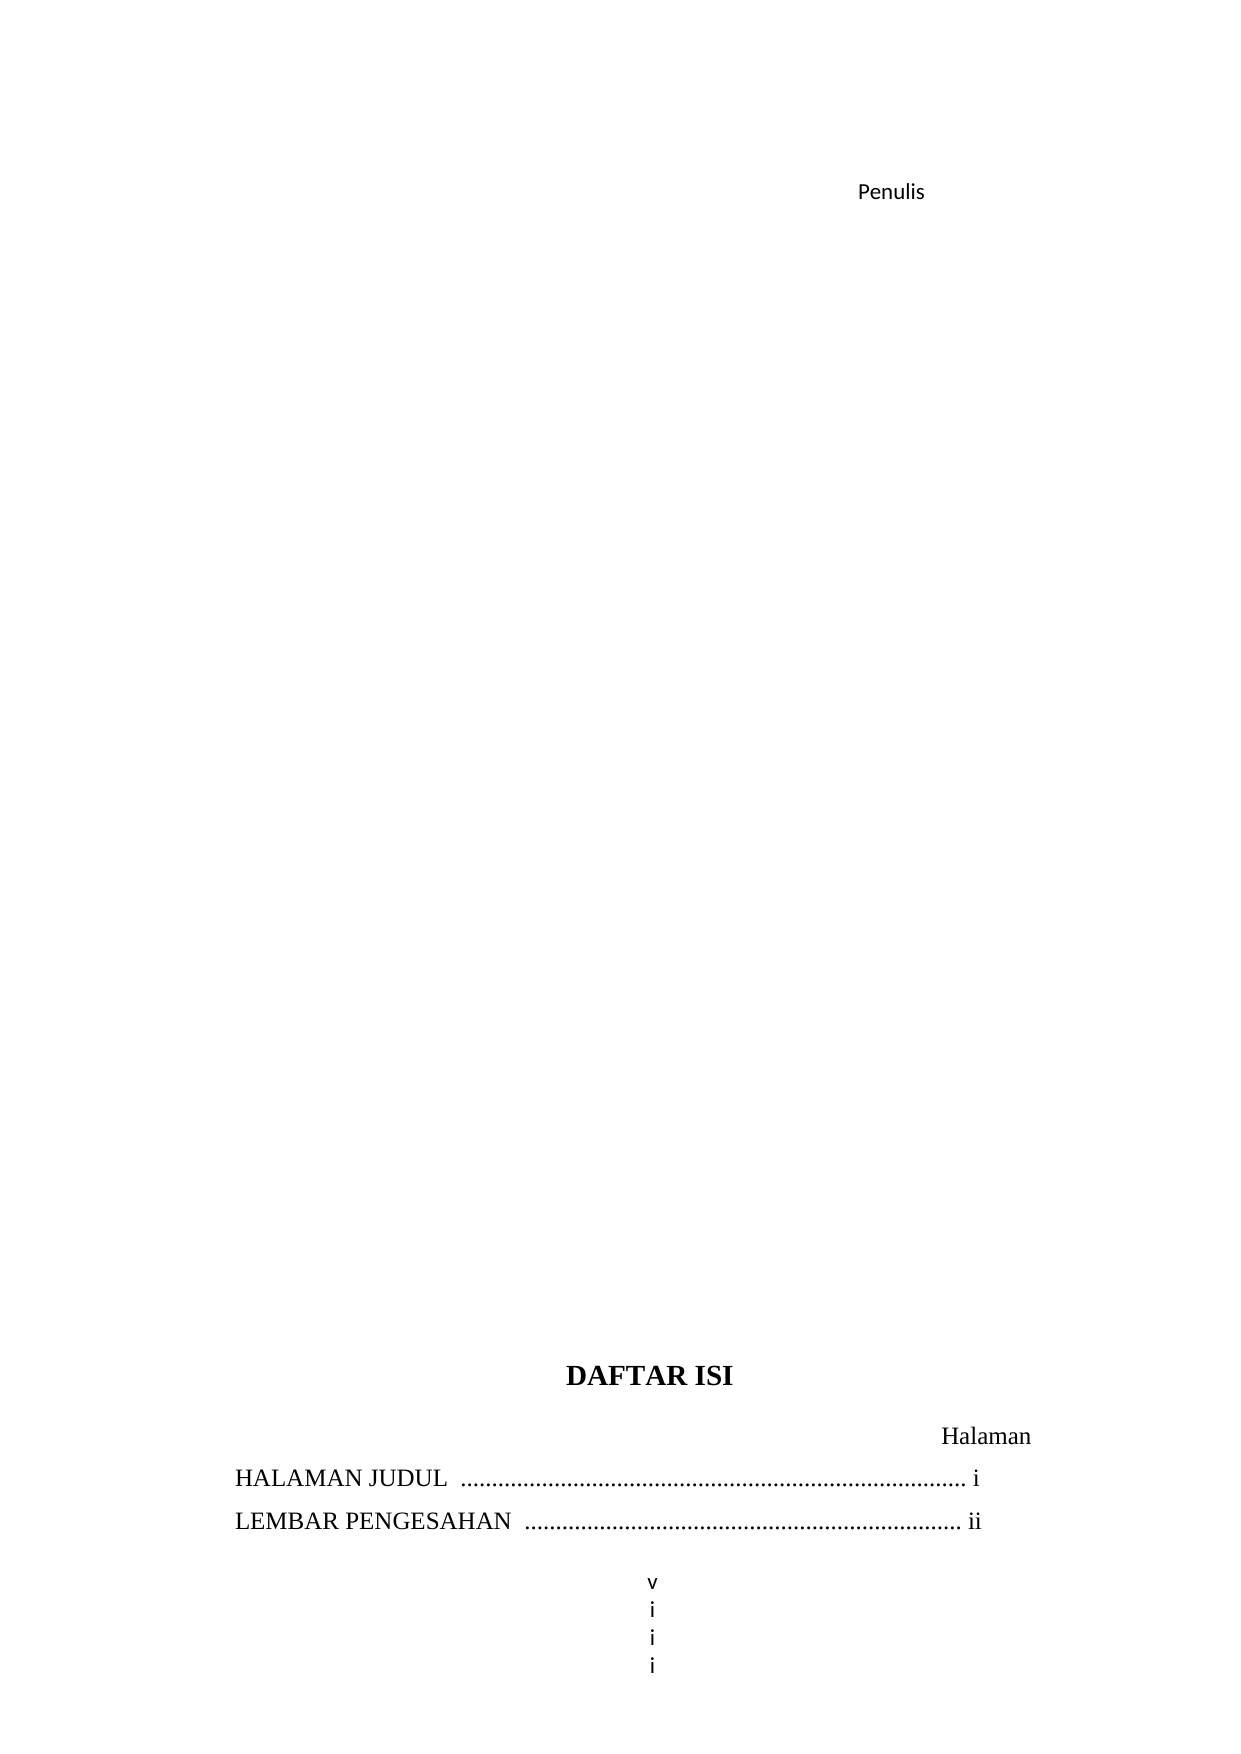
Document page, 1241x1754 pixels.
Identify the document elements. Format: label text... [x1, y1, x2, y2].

text HALAMAN JUDUL ................................................................................. i [235, 1463, 1057, 1492]
text DAFTAR ISI [258, 1358, 1041, 1392]
text Halaman [235, 1421, 1057, 1449]
text LEMBAR PENGESAHAN ...................................................................... ii [235, 1506, 1057, 1534]
text Penulis [858, 177, 1063, 206]
